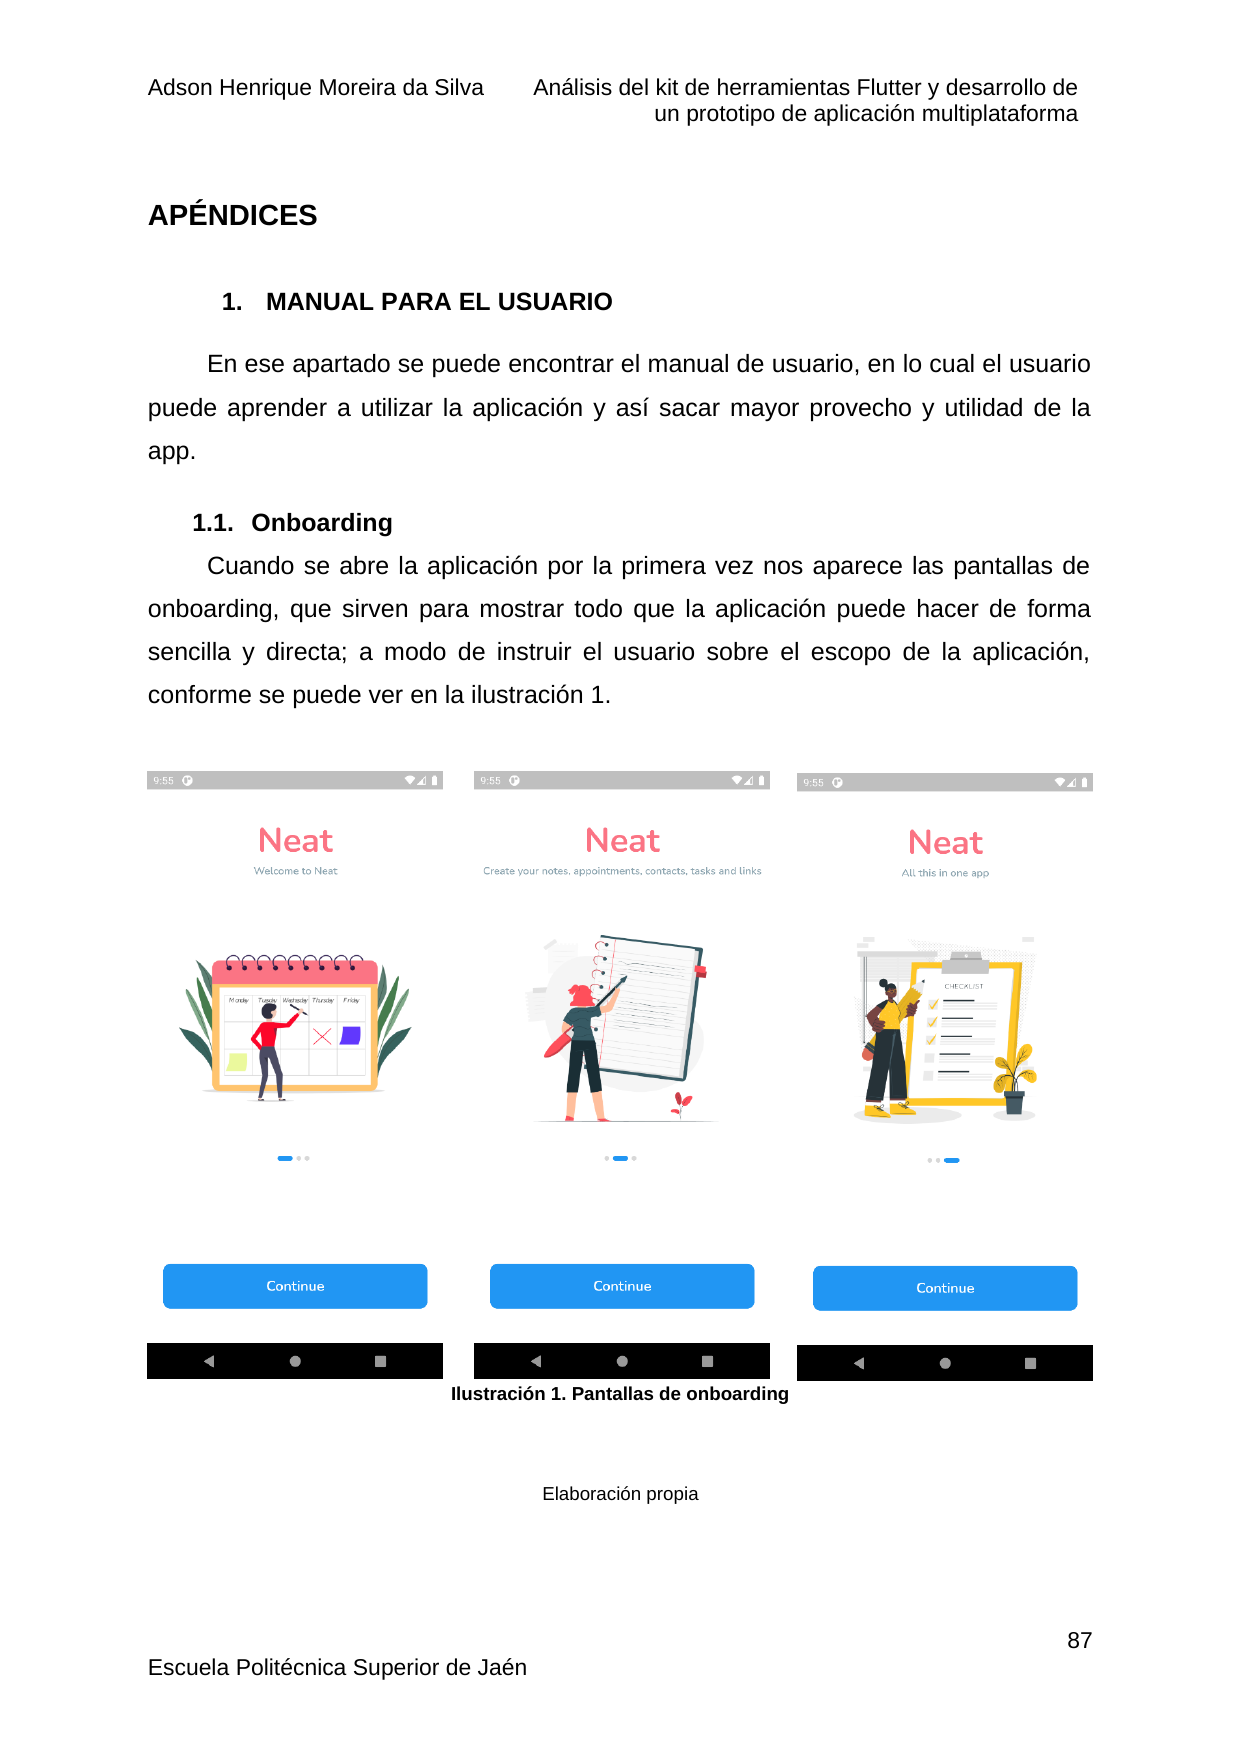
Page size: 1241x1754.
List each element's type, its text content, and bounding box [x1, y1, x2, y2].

text Cuando se abre la aplicación por la primera vez nos aparece las pantallas de onboarding, que sirven para mostrar todo que la aplicación puede hacer de forma sencilla y directa; a modo de instruir el usuario sobre el escopo de la aplicación, conforme se puede ver en la ilustración 1. [148, 551, 1092, 709]
picture [147, 771, 443, 1379]
list MANUAL PARA EL USUARIO [222, 287, 1092, 316]
picture [474, 771, 770, 1379]
picture [797, 773, 1093, 1381]
text En ese apartado se puede encontrar el manual de usuario, en lo cual el usuario puede aprender a utilizar la aplicación y así sacar mayor provecho y utilidad de la app. [148, 349, 1092, 464]
list Onboarding [192, 508, 1092, 537]
subtitle APÉNDICES [148, 198, 1092, 231]
